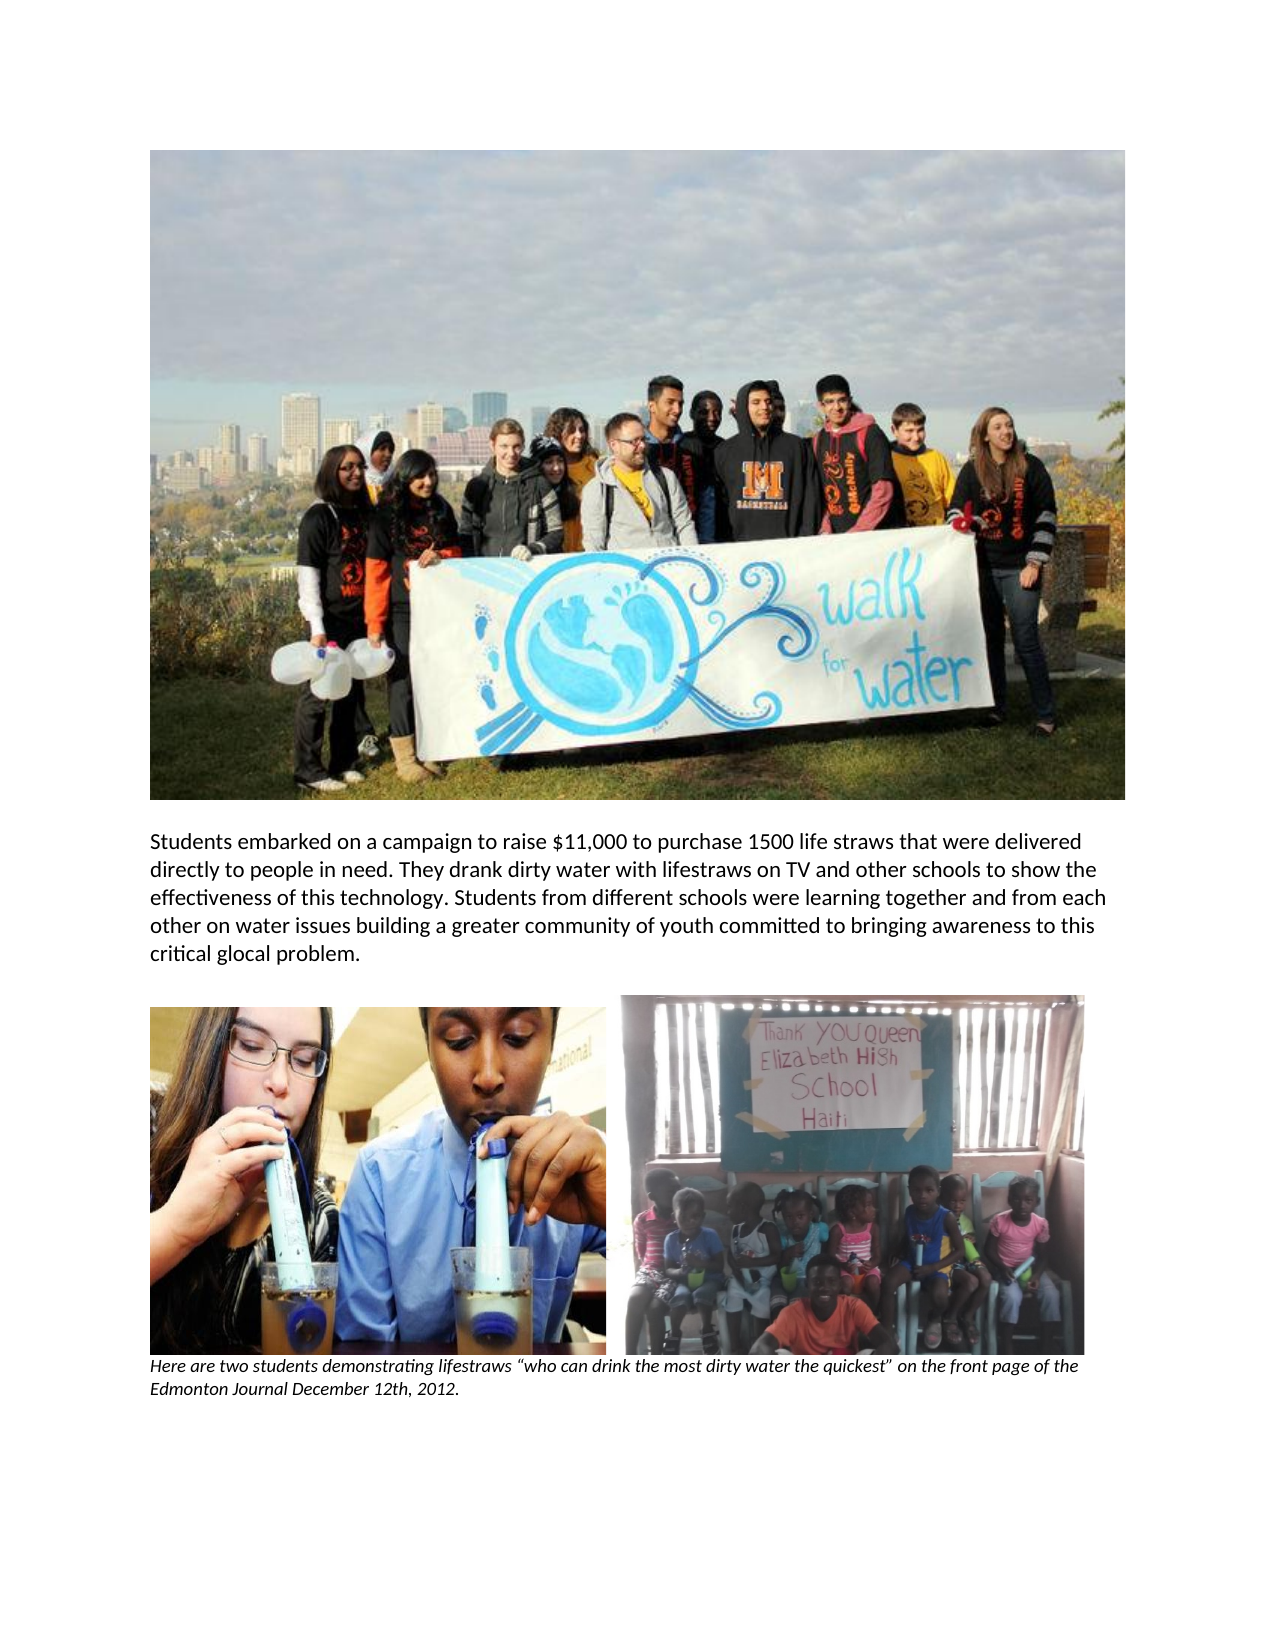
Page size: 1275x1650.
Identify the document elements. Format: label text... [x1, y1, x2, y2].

text Students embarked on a campaign to raise $11,000 to purchase 1500 life straws that were delivered directly to people in need. They drank dirty water with lifestraws on TV and other schools to show the effectiveness of this technology. Students from different schools were learning together and from each other on water issues building a greater community of youth committed to bringing awareness to this critical glocal problem. [150, 827, 1125, 968]
picture [150, 995, 1085, 1355]
text Here are two students demonstrating lifestraws “who can drink the most dirty water the quickest” on the front page of the Edmonton Journal December 12th, 2012. [150, 1354, 1125, 1400]
picture [150, 150, 1125, 800]
